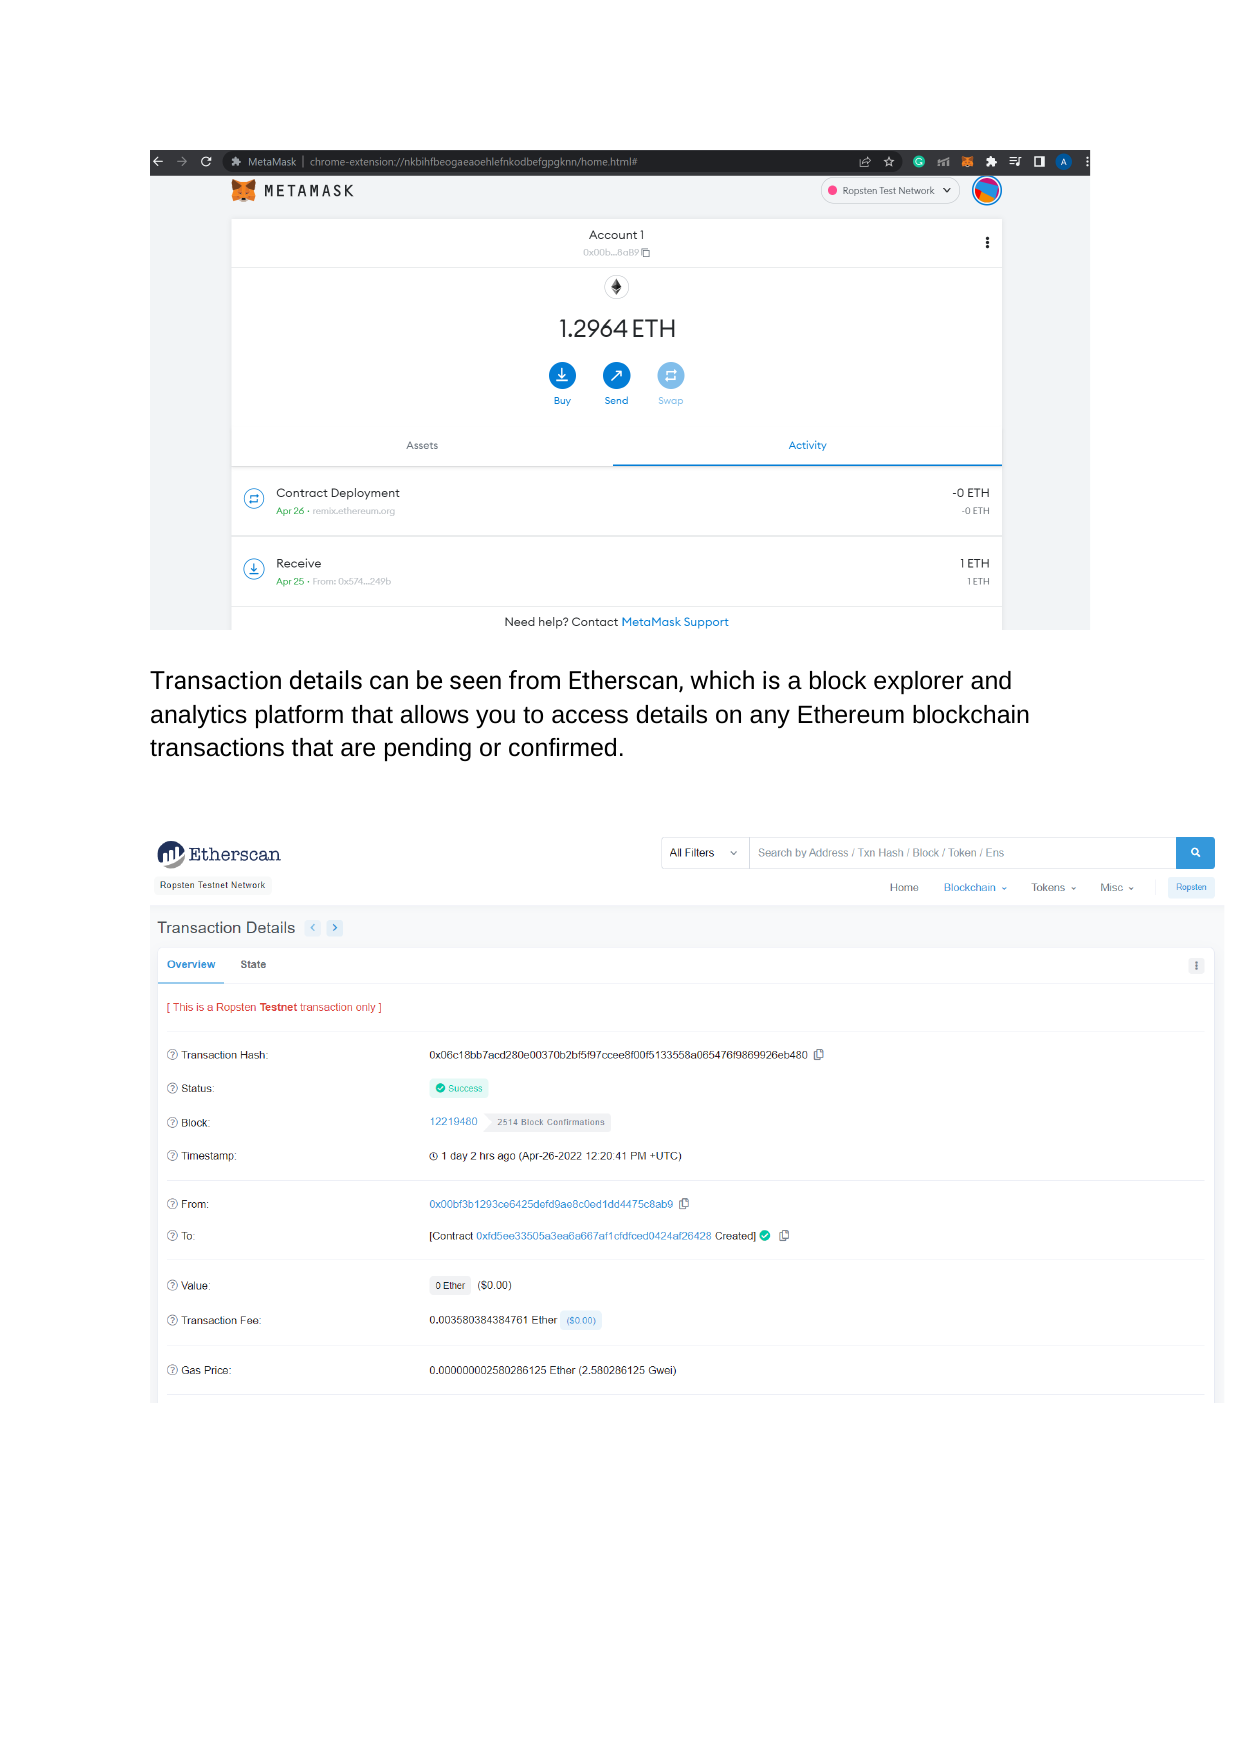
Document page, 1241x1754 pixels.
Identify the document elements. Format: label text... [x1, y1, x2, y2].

text Transaction details can be seen from Etherscan, which is a block explorer and analytics platform that allows you to access details on any Ethereum blockchain transactions that are pending or confirmed. [150, 666, 1090, 762]
picture [150, 831, 1225, 1403]
picture [150, 150, 1091, 630]
